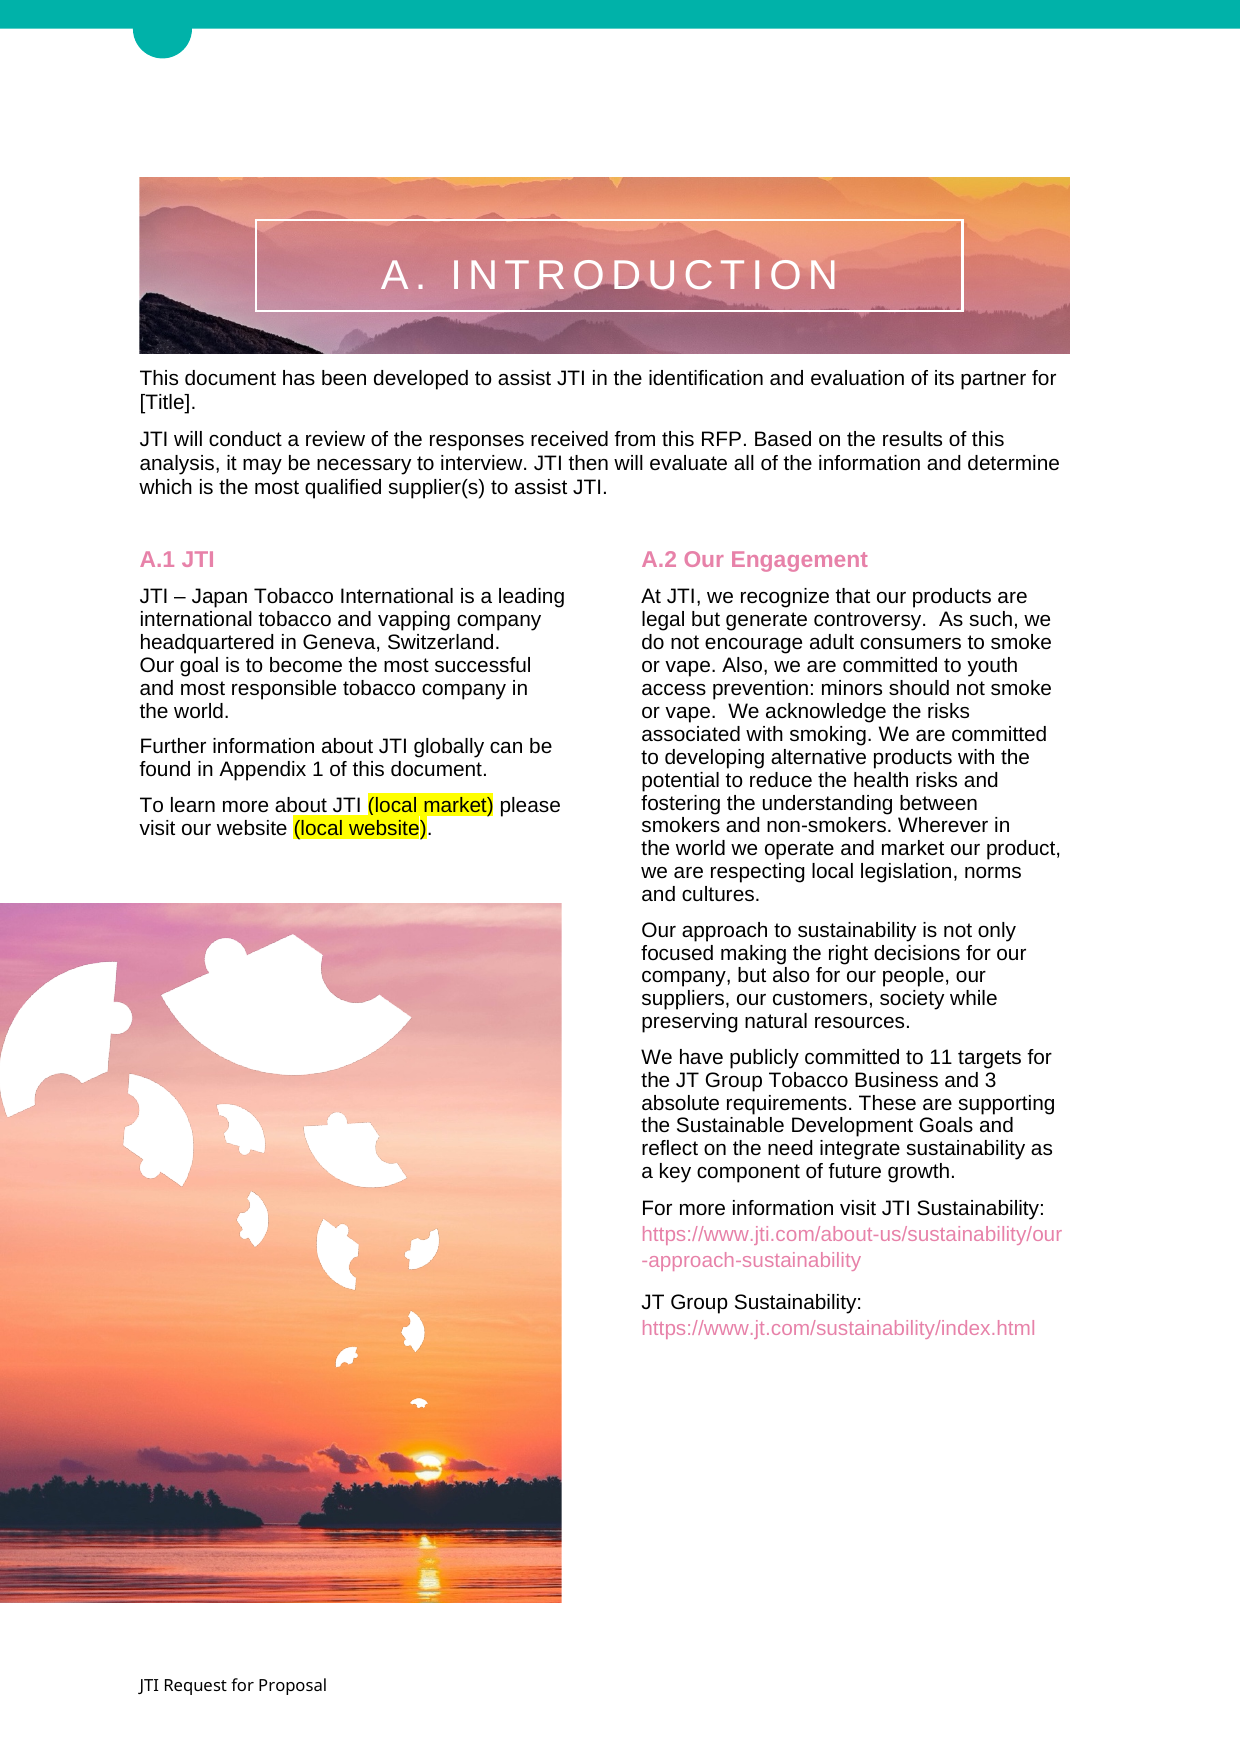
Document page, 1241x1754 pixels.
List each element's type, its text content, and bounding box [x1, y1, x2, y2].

text To learn more about JTI (local market) please visit our website (local website). [139, 794, 368, 839]
text To learn more about JTI (local market) please visit our website (local website). [427, 794, 567, 839]
subtitle A.2 Our Engagement [641, 546, 1069, 573]
text JTI – Japan Tobacco International is a leading international tobacco and vapping company headquartered in Geneva, Switzerland. Our goal is to become the most successful and most responsible tobacco company in the world. [139, 585, 567, 723]
text Our approach to sustainability is not only focused making the right decisions for our company, but also for our people, our suppliers, our customers, society while preserving natural resources. [641, 919, 1069, 1033]
text Further information about JTI globally can be found in Appendix 1 of this document. [139, 735, 567, 781]
picture [139, 177, 1070, 354]
subtitle A.1 JTI [139, 546, 567, 573]
text JT Group Sustainability: https://www.jt.com/sustainability/index.html [641, 1290, 1069, 1340]
picture [0, 832, 603, 1603]
text This document has been developed to assist JTI in the identification and evaluation of its partner for . [139, 366, 1070, 414]
text For more information visit JTI Sustainability: https://www.jti.com/about-us/sustainability/our-approach-sustainability [641, 1196, 1069, 1271]
text JTI will conduct a review of the responses received from this RFP. Based on the results of this analysis, it may be necessary to interview. JTI then will evaluate all of the information and determine which is the most qualified supplier(s) to assist JTI. [139, 427, 1070, 498]
text At JTI, we recognize that our products are legal but generate controversy. As such, we do not encourage adult consumers to smoke or vape. Also, we are committed to youth access prevention: minors should not smoke or vape. We acknowledge the risks associated with smoking. We are committed to developing alternative products with the potential to reduce the health risks and fostering the understanding between smokers and non-smokers. Wherever in the world we operate and market our product, we are respecting local legislation, norms and cultures. [641, 585, 1069, 906]
text We have publicly committed to 11 targets for the JT Group Tobacco Business and 3 absolute requirements. These are supporting the Sustainable Development Goals and reflect on the need integrate sustainability as a key component of future growth. [641, 1046, 1069, 1183]
